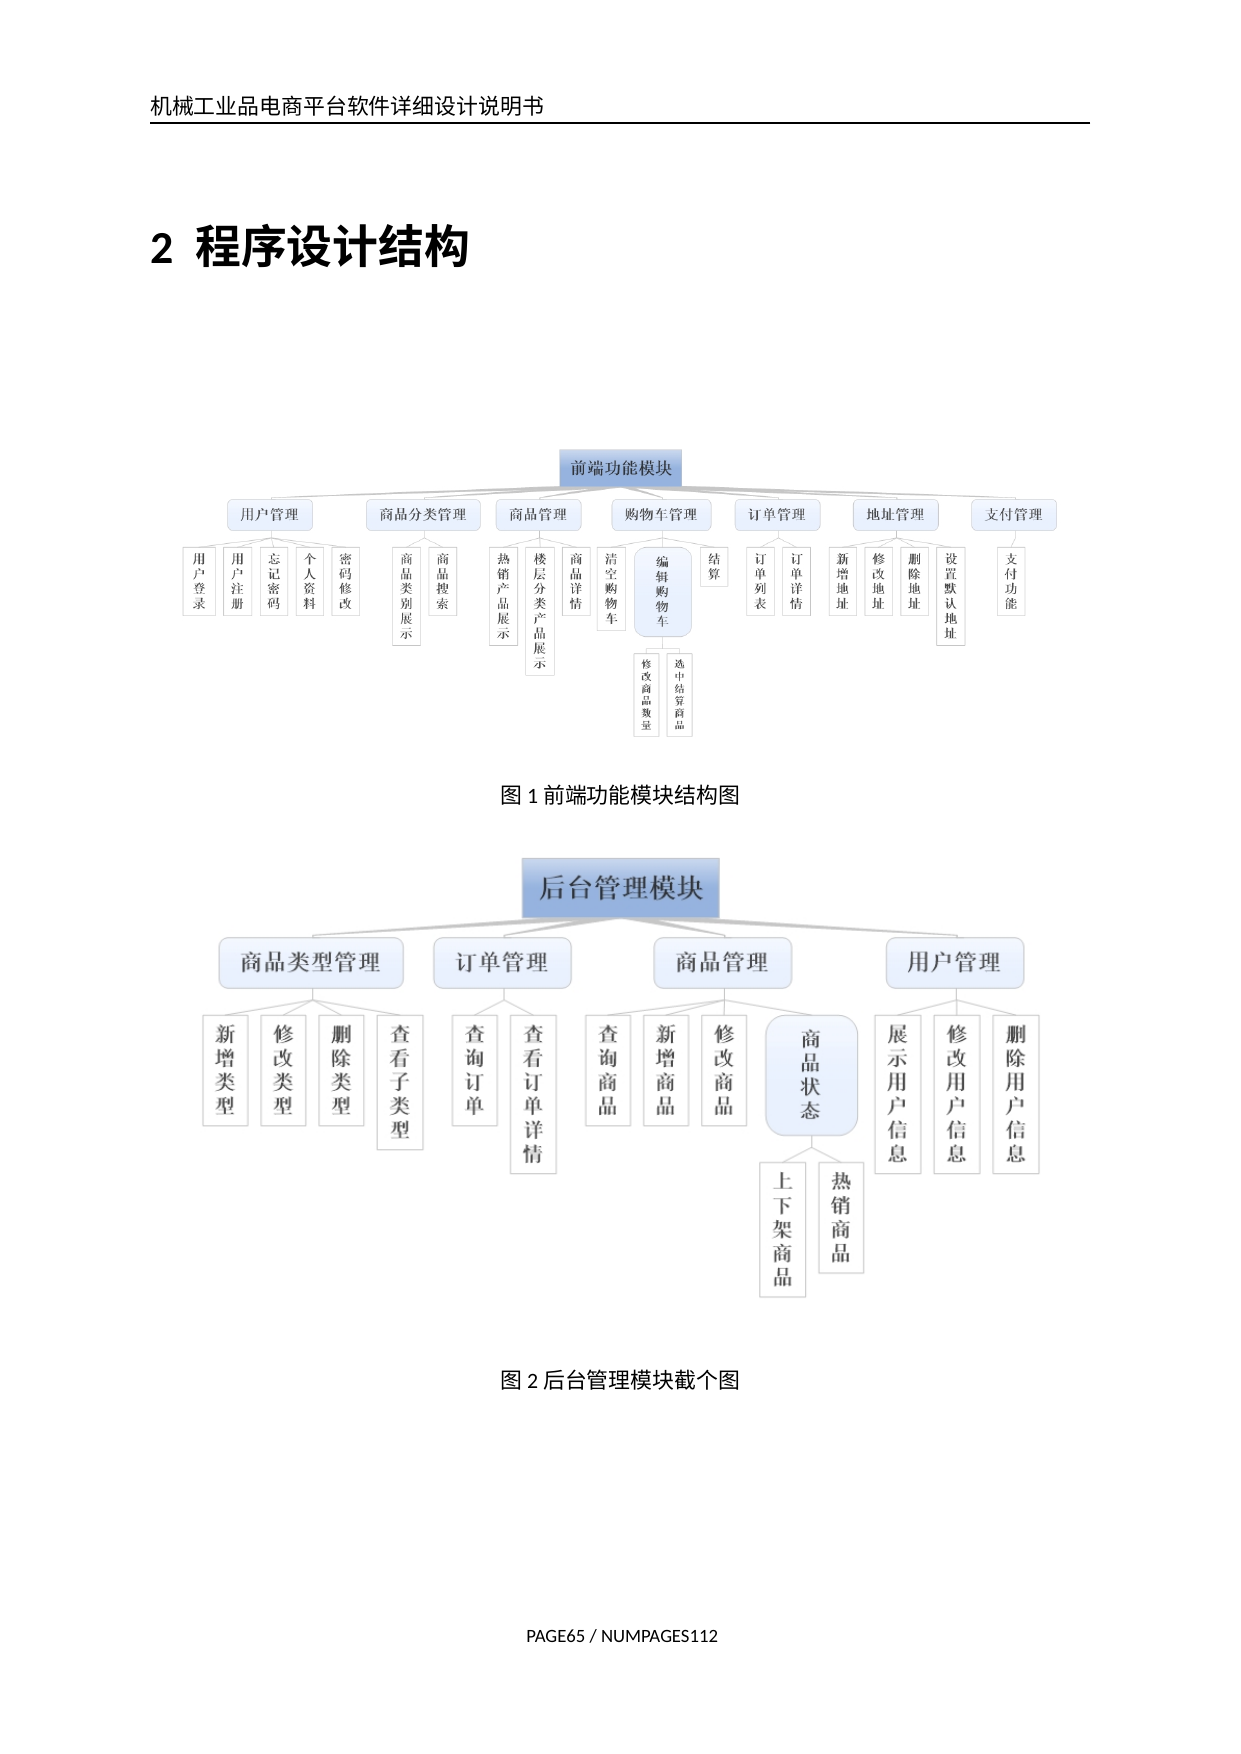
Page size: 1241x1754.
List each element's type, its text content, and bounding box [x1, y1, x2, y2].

text 图2 后台管理模块截个图 [150, 1362, 1090, 1395]
text 图1 前端功能模块结构图 [150, 777, 1090, 810]
subtitle 程序设计结构 [150, 194, 1090, 292]
picture [150, 810, 1091, 1347]
picture [150, 420, 1091, 767]
